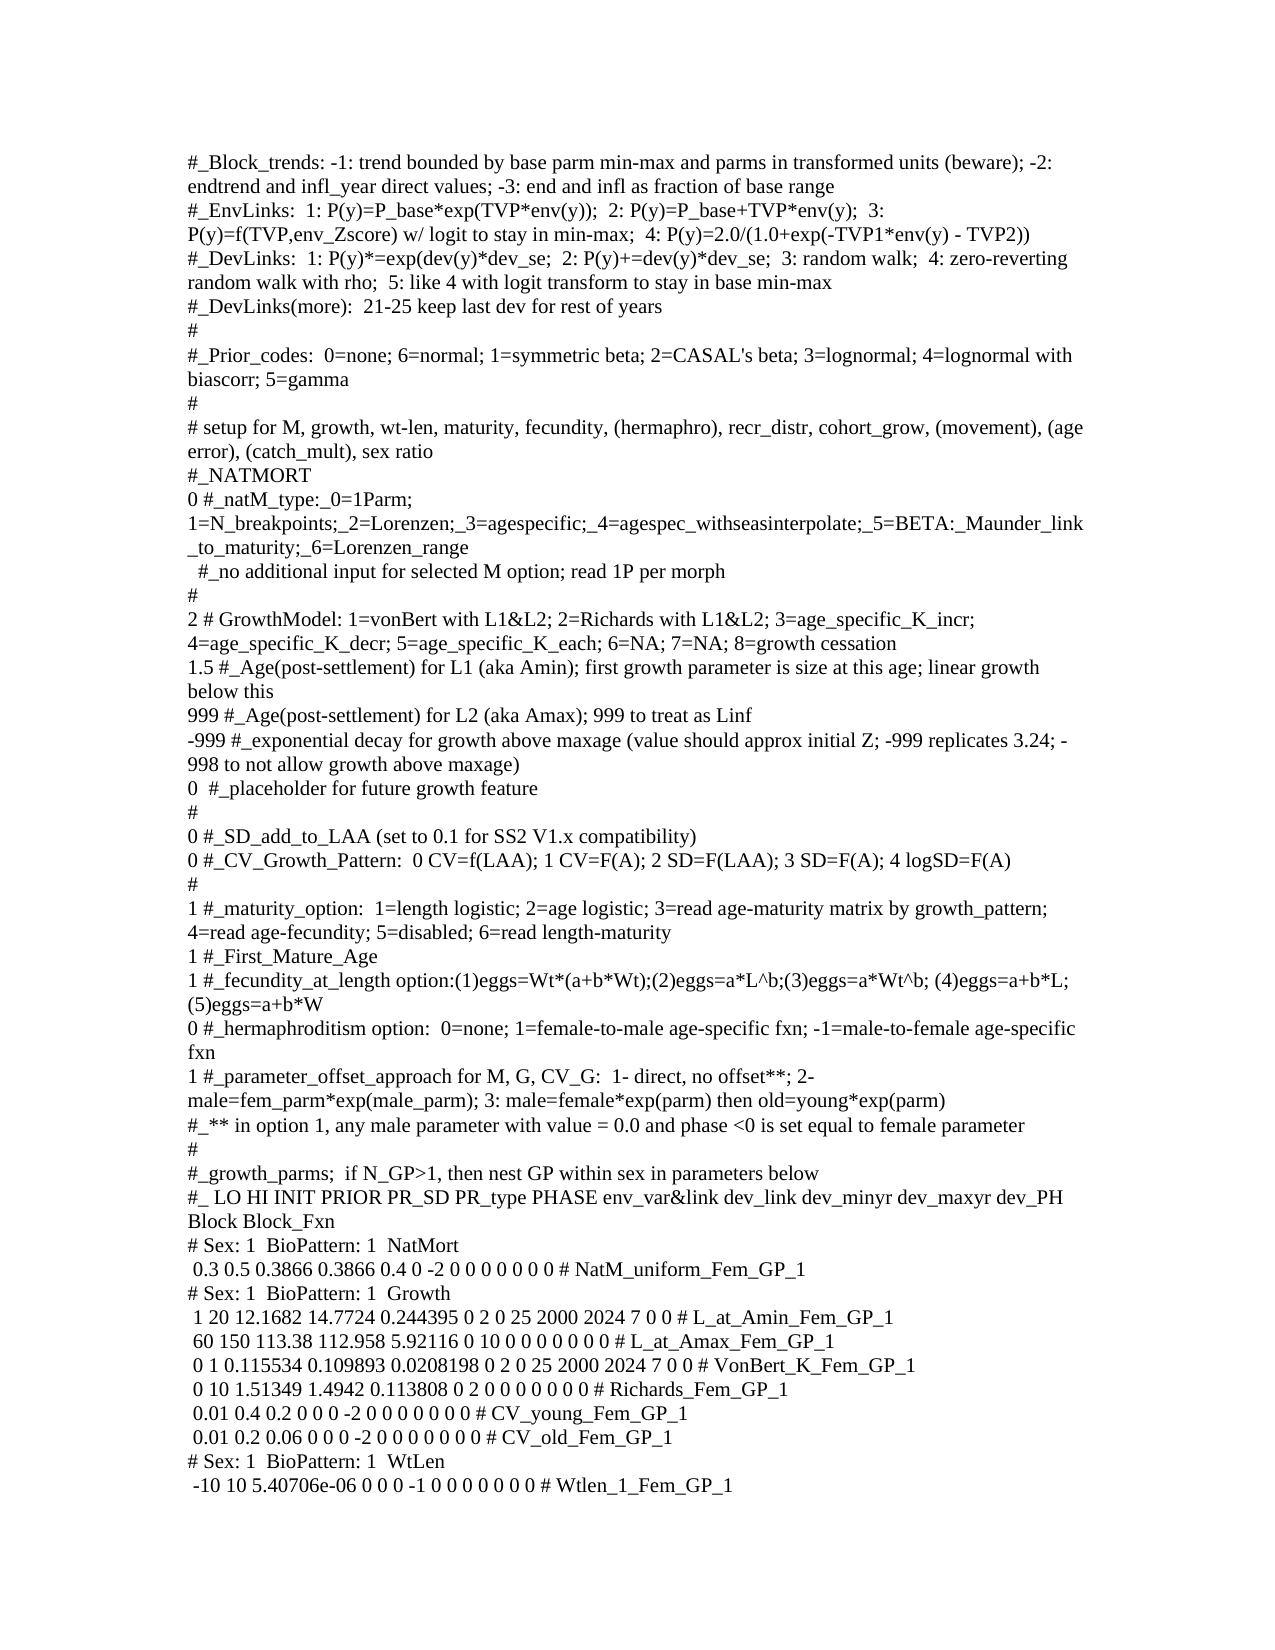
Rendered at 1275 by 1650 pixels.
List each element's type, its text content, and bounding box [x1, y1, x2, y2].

text 0 #_natM_type:_0=1Parm; 1=N_breakpoints;_2=Lorenzen;_3=agespecific;_4=agespec_withseasinterpolate;_5=BETA:_Maunder_link_to_maturity;_6=Lorenzen_range [187, 487, 1087, 559]
text -999 #_exponential decay for growth above maxage (value should approx initial Z; -999 replicates 3.24; -998 to not allow growth above maxage) [187, 727, 1087, 776]
text #_Prior_codes: 0=none; 6=normal; 1=symmetric beta; 2=CASAL's beta; 3=lognormal; 4=lognormal with biascorr; 5=gamma [187, 342, 1087, 391]
text # Sex: 1 BioPattern: 1 WtLen [187, 1449, 1087, 1473]
text # [187, 872, 1087, 896]
text 1 #_fecundity_at_length option:(1)eggs=Wt*(a+b*Wt);(2)eggs=a*L^b;(3)eggs=a*Wt^b; (4)eggs=a+b*L; (5)eggs=a+b*W [187, 968, 1087, 1016]
text 0 #_placeholder for future growth feature [187, 776, 1087, 800]
text #_DevLinks: 1: P(y)*=exp(dev(y)*dev_se; 2: P(y)+=dev(y)*dev_se; 3: random walk; 4: zero-reverting random walk with rho; 5: like 4 with logit transform to stay in base min-max [187, 246, 1087, 294]
text 2 # GrowthModel: 1=vonBert with L1&L2; 2=Richards with L1&L2; 3=age_specific_K_incr; 4=age_specific_K_decr; 5=age_specific_K_each; 6=NA; 7=NA; 8=growth cessation [187, 607, 1087, 655]
text # [187, 800, 1087, 824]
text 0 10 1.51349 1.4942 0.113808 0 2 0 0 0 0 0 0 0 # Richards_Fem_GP_1 [187, 1377, 1087, 1401]
text #_no additional input for selected M option; read 1P per morph [187, 559, 1087, 583]
text 1 #_maturity_option: 1=length logistic; 2=age logistic; 3=read age-maturity matrix by growth_pattern; 4=read age-fecundity; 5=disabled; 6=read length-maturity [187, 896, 1087, 944]
text 1 #_First_Mature_Age [187, 944, 1087, 968]
text 0 #_CV_Growth_Pattern: 0 CV=f(LAA); 1 CV=F(A); 2 SD=F(LAA); 3 SD=F(A); 4 logSD=F(A) [187, 848, 1087, 872]
text 0.3 0.5 0.3866 0.3866 0.4 0 -2 0 0 0 0 0 0 0 # NatM_uniform_Fem_GP_1 [187, 1257, 1087, 1281]
text # [187, 318, 1087, 342]
text #_growth_parms; if N_GP>1, then nest GP within sex in parameters below [187, 1161, 1087, 1185]
text 0 #_SD_add_to_LAA (set to 0.1 for SS2 V1.x compatibility) [187, 824, 1087, 848]
text # [187, 1137, 1087, 1161]
text 0 #_hermaphroditism option: 0=none; 1=female-to-male age-specific fxn; -1=male-to-female age-specific fxn [187, 1016, 1087, 1064]
text 999 #_Age(post-settlement) for L2 (aka Amax); 999 to treat as Linf [187, 703, 1087, 727]
text 0 1 0.115534 0.109893 0.0208198 0 2 0 25 2000 2024 7 0 0 # VonBert_K_Fem_GP_1 [187, 1353, 1087, 1377]
text 1 #_parameter_offset_approach for M, G, CV_G: 1- direct, no offset**; 2- male=fem_parm*exp(male_parm); 3: male=female*exp(parm) then old=young*exp(parm) [187, 1064, 1087, 1112]
text #_EnvLinks: 1: P(y)=P_base*exp(TVP*env(y)); 2: P(y)=P_base+TVP*env(y); 3: P(y)=f(TVP,env_Zscore) w/ logit to stay in min-max; 4: P(y)=2.0/(1.0+exp(-TVP1*env(y) - TVP2)) [187, 198, 1087, 246]
text 1 20 12.1682 14.7724 0.244395 0 2 0 25 2000 2024 7 0 0 # L_at_Amin_Fem_GP_1 [187, 1305, 1087, 1329]
text # Sex: 1 BioPattern: 1 NatMort [187, 1233, 1087, 1257]
text 1.5 #_Age(post-settlement) for L1 (aka Amin); first growth parameter is size at this age; linear growth below this [187, 655, 1087, 703]
text # Sex: 1 BioPattern: 1 Growth [187, 1281, 1087, 1305]
text # [187, 391, 1087, 415]
text #_NATMORT [187, 463, 1087, 487]
text # [187, 583, 1087, 607]
text # setup for M, growth, wt-len, maturity, fecundity, (hermaphro), recr_distr, cohort_grow, (movement), (age error), (catch_mult), sex ratio [187, 415, 1087, 463]
text #_ LO HI INIT PRIOR PR_SD PR_type PHASE env_var&link dev_link dev_minyr dev_maxyr dev_PH Block Block_Fxn [187, 1185, 1087, 1233]
text #_DevLinks(more): 21-25 keep last dev for rest of years [187, 294, 1087, 318]
text -10 10 5.40706e-06 0 0 0 -1 0 0 0 0 0 0 0 # Wtlen_1_Fem_GP_1 [187, 1473, 1087, 1497]
text 0.01 0.4 0.2 0 0 0 -2 0 0 0 0 0 0 0 # CV_young_Fem_GP_1 [187, 1401, 1087, 1425]
text 0.01 0.2 0.06 0 0 0 -2 0 0 0 0 0 0 0 # CV_old_Fem_GP_1 [187, 1425, 1087, 1449]
text 60 150 113.38 112.958 5.92116 0 10 0 0 0 0 0 0 0 # L_at_Amax_Fem_GP_1 [187, 1329, 1087, 1353]
text #_** in option 1, any male parameter with value = 0.0 and phase <0 is set equal to female parameter [187, 1112, 1087, 1137]
text #_Block_trends: -1: trend bounded by base parm min-max and parms in transformed units (beware); -2: endtrend and infl_year direct values; -3: end and infl as fraction of base range [187, 150, 1087, 198]
